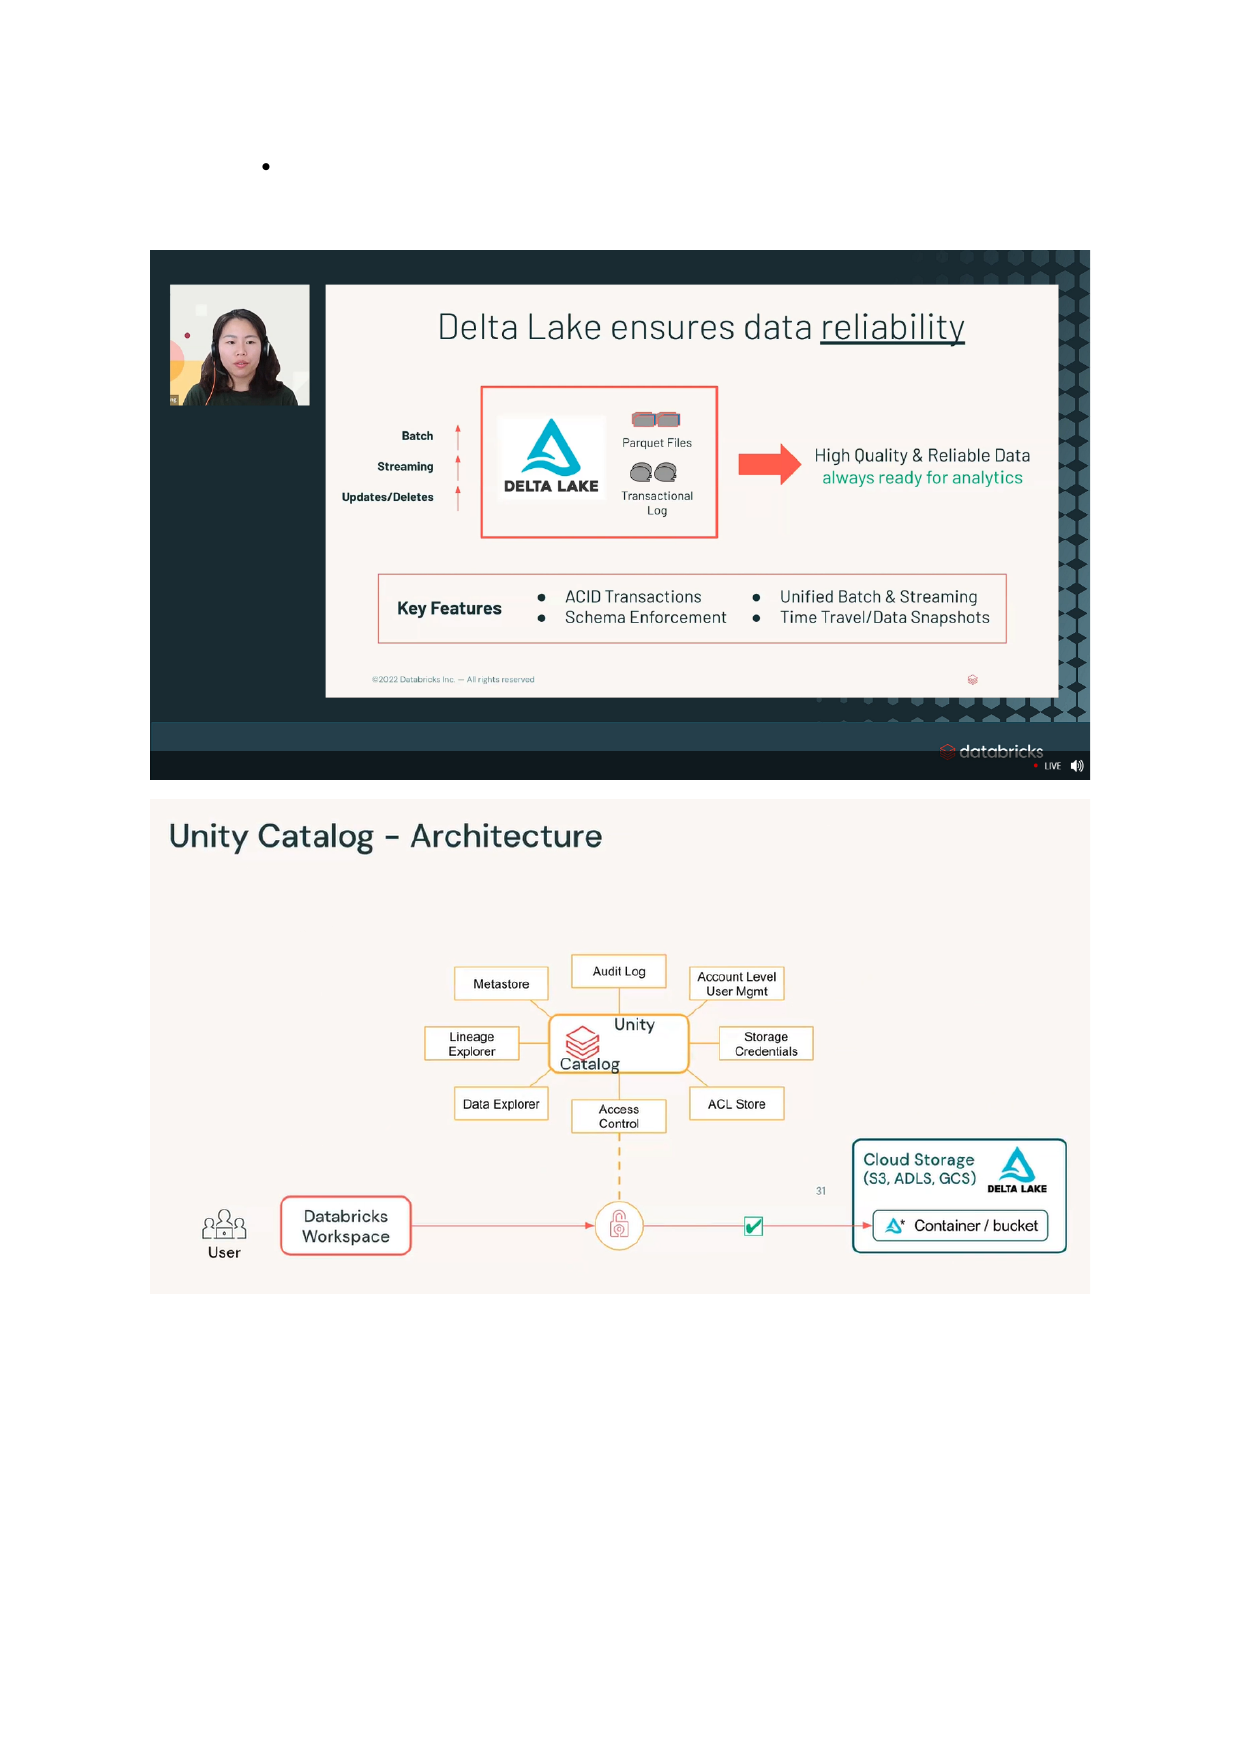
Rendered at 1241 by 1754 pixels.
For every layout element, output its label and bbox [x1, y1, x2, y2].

picture [150, 799, 1091, 1294]
picture [150, 250, 1091, 780]
